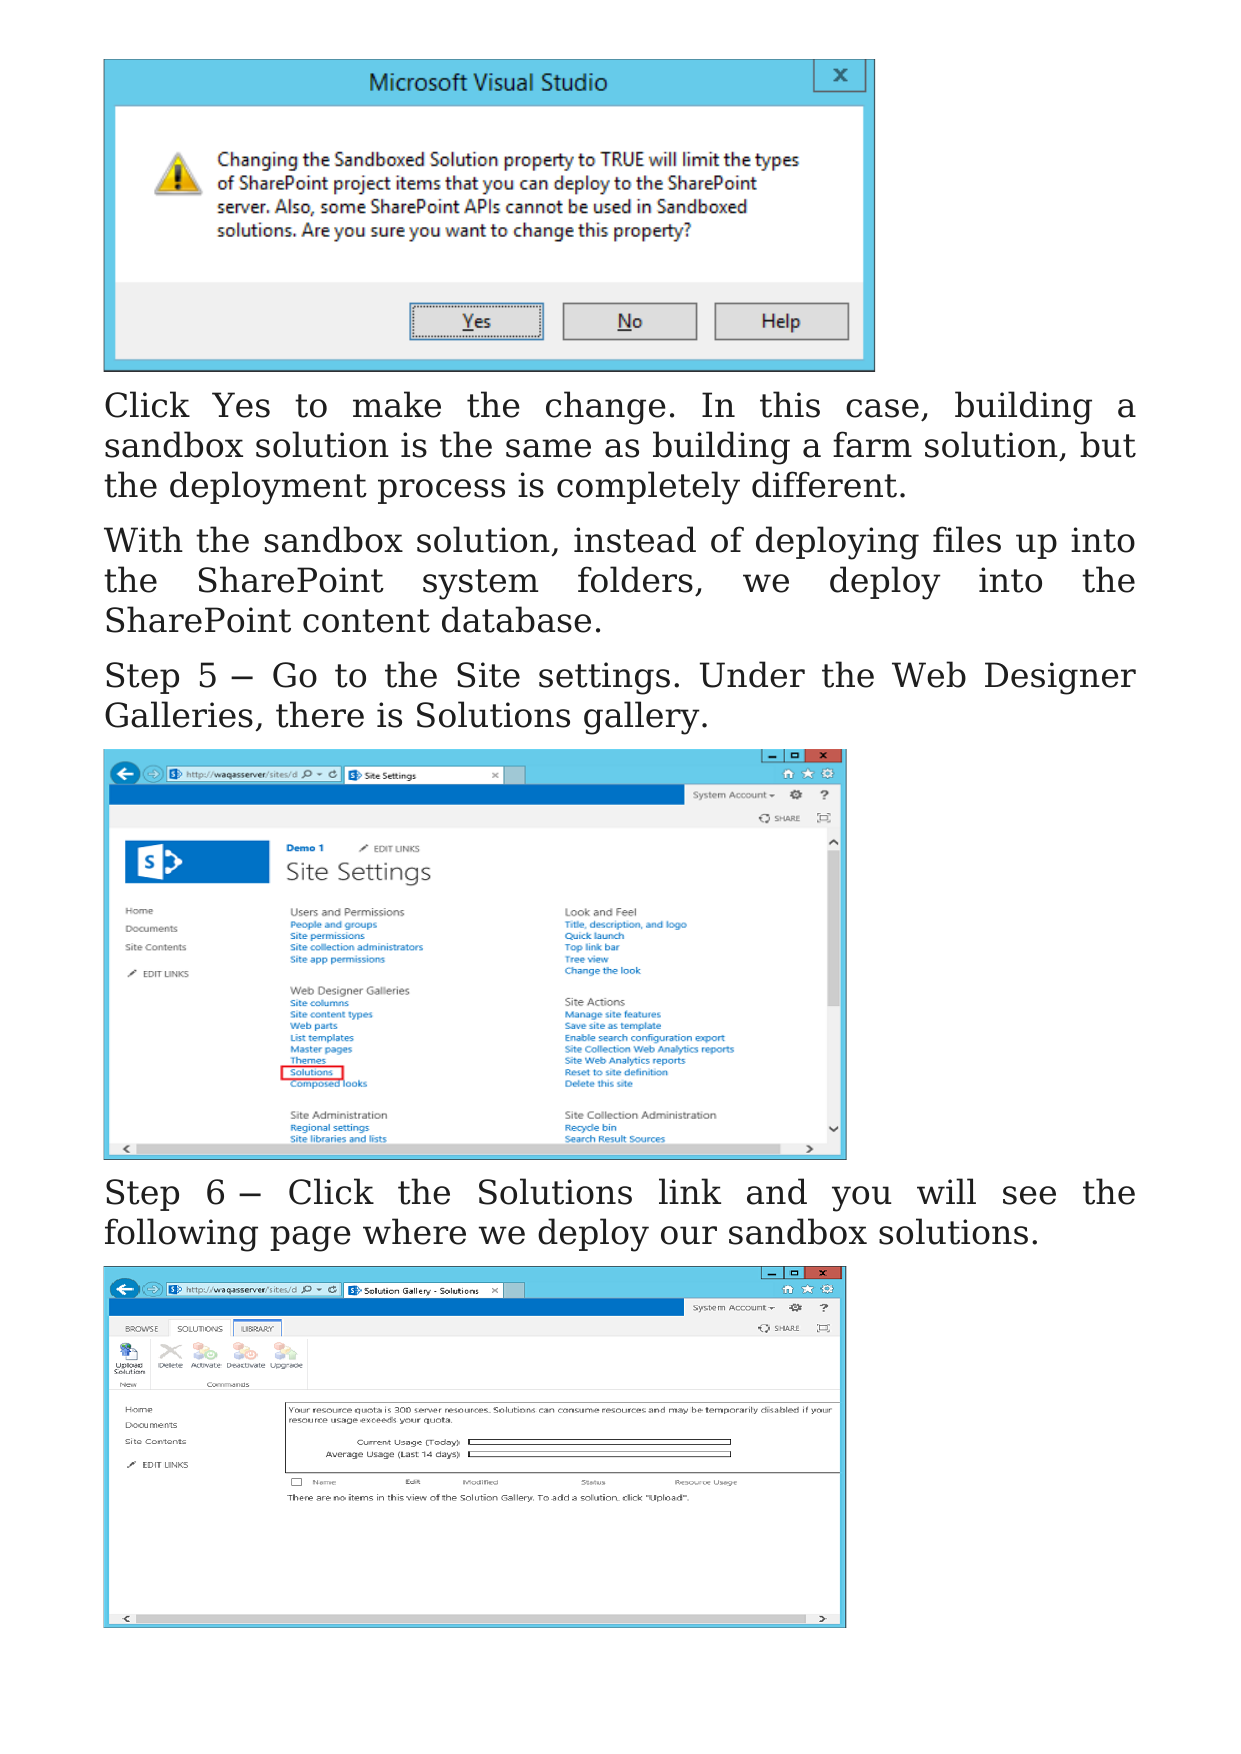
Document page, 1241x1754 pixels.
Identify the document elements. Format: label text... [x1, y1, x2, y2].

text With the sandbox solution, instead of deploying files up into the SharePoint system folders, we deploy into the SharePoint content database. [103, 519, 1137, 639]
text Step 5 − Go to the Site settings. Under the Web Designer Galleries, there is Solutions gallery. [103, 654, 1137, 734]
picture [103, 59, 876, 372]
picture [103, 749, 847, 1160]
text Step 6 − Click the Solutions link and you will see the following page where we deploy our sandbox solutions. [103, 1172, 1137, 1252]
picture [103, 1266, 847, 1628]
text Click Yes to make the change. In this case, building a sandbox solution is the same as building a farm solution, but the deployment process is completely different. [103, 384, 1137, 504]
